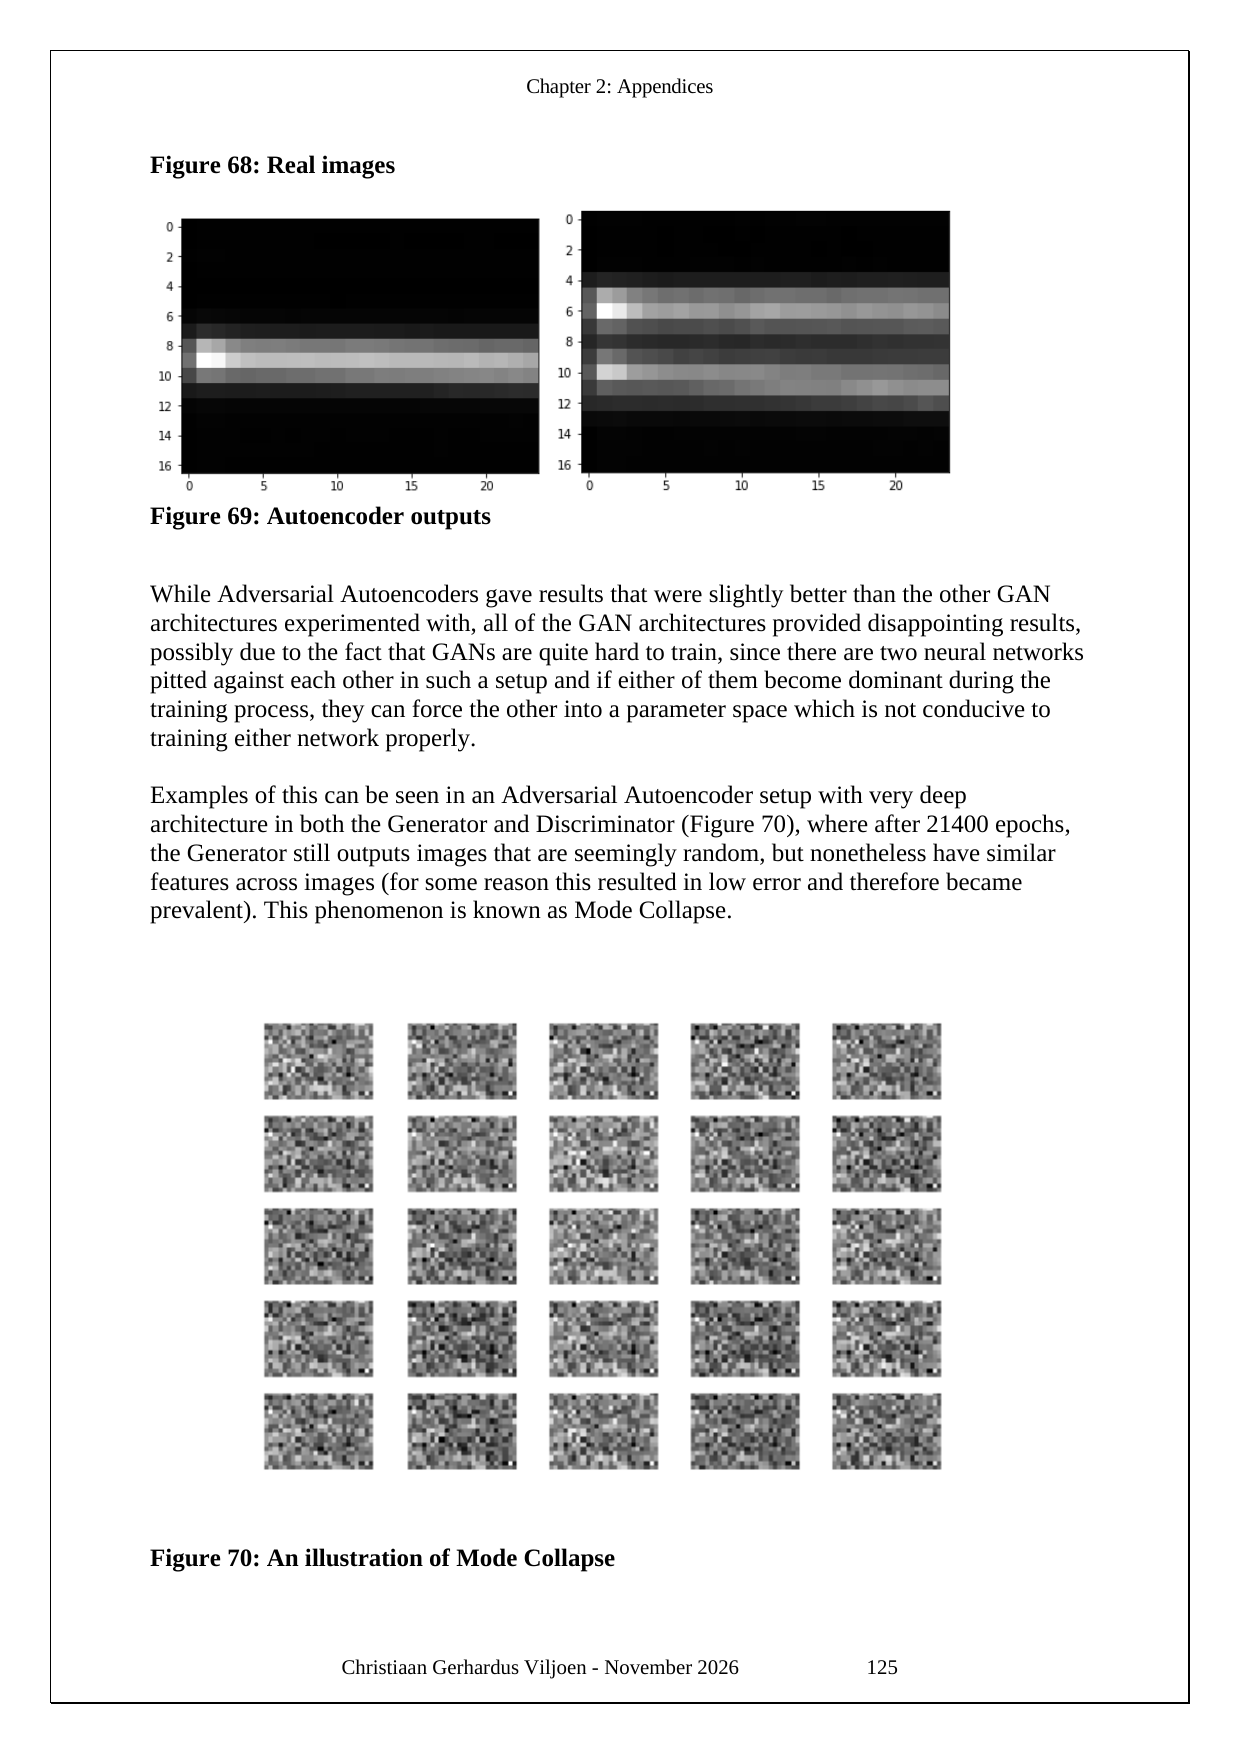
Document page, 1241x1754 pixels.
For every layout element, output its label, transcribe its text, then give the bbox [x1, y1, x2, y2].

picture [150, 199, 961, 501]
picture [150, 952, 1036, 1544]
text While Adversarial Autoencoders gave results that were slightly better than the other GAN architectures experimented with, all of the GAN architectures provided disappointing results, possibly due to the fact that GANs are quite hard to train, since there are two neural networks pitted against each other in such a setup and if either of them become dominant during the training process, they can force the other into a parameter space which is not conducive to training either network properly. [150, 579, 1089, 752]
